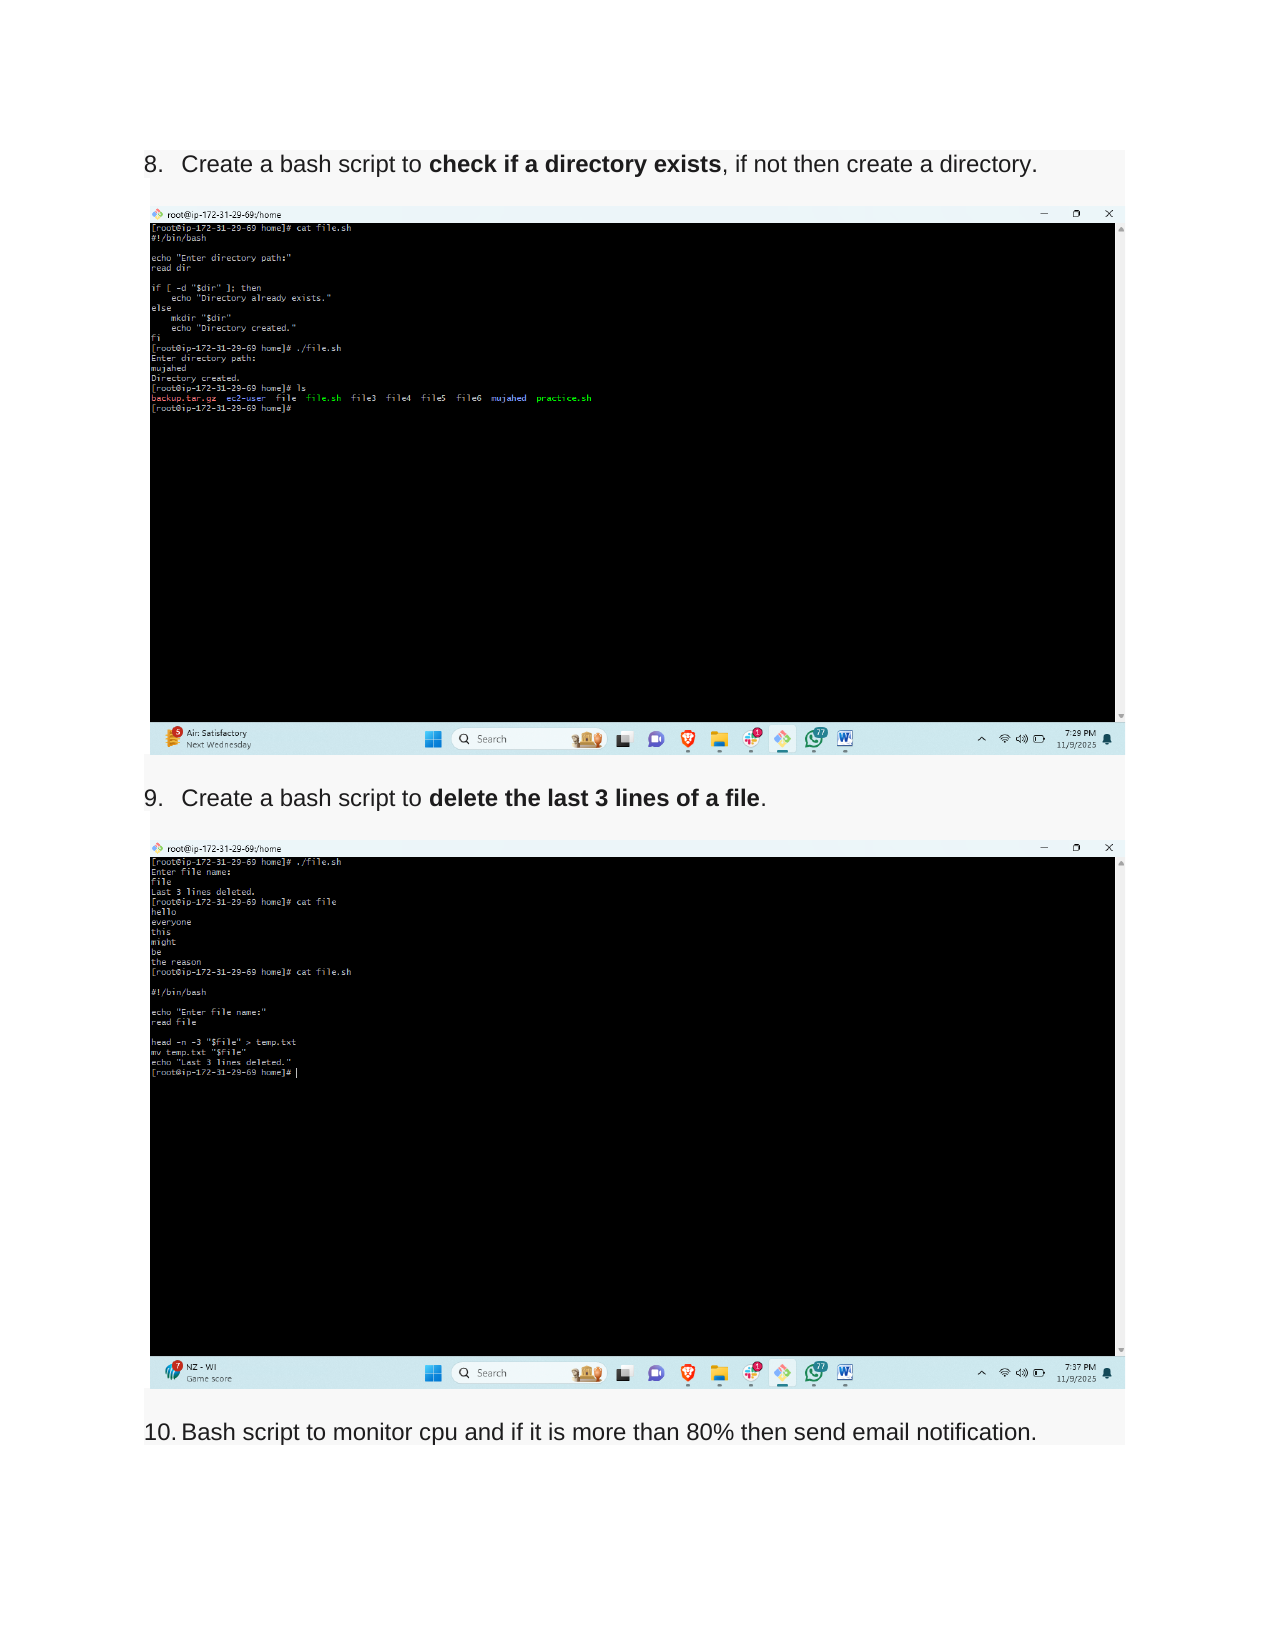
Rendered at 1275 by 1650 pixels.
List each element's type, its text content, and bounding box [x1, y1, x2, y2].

list Create a bash script to check if a directory exists, if not then create a directory. [144, 150, 1125, 178]
list Create a bash script to delete the last 3 lines of a file. [144, 784, 1125, 811]
list Bash script to monitor cpu and if it is more than 80% then send email notification. [144, 1417, 1125, 1445]
picture [150, 206, 1125, 755]
picture [150, 840, 1125, 1389]
